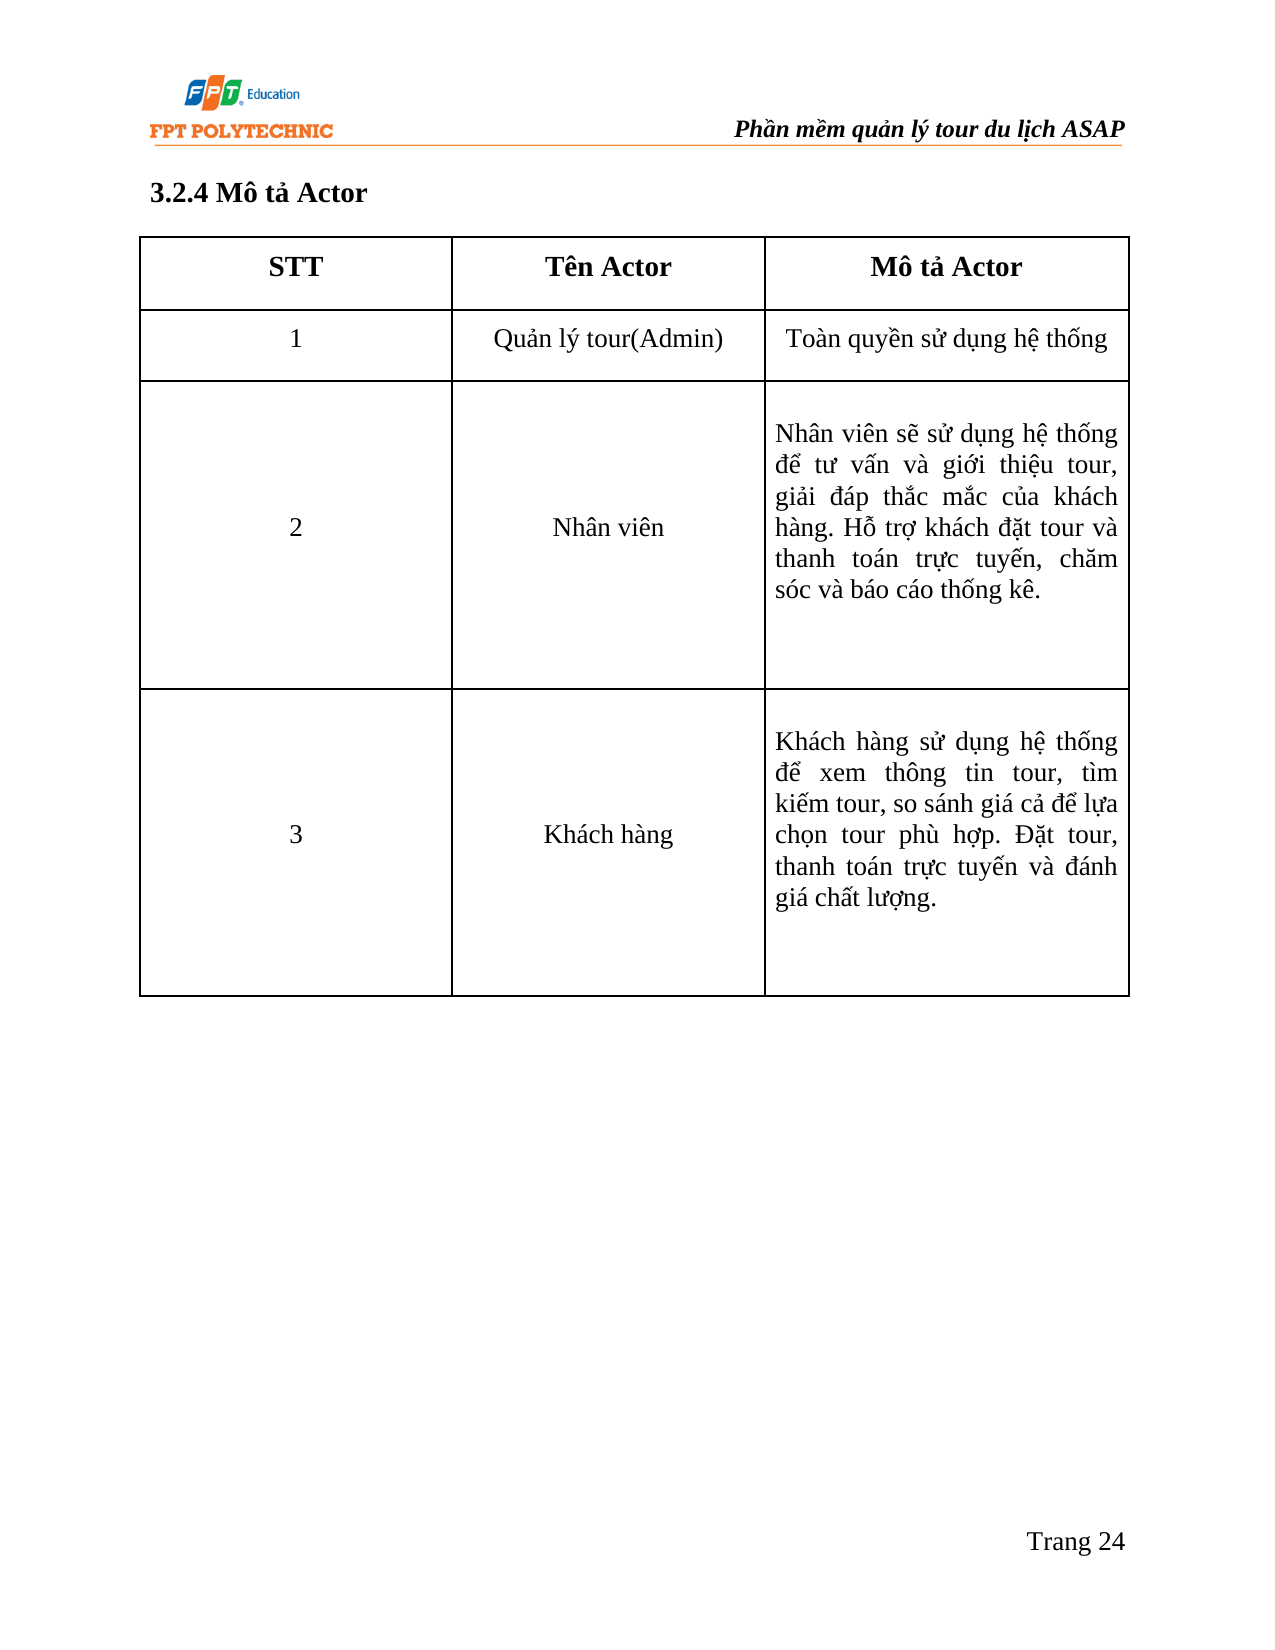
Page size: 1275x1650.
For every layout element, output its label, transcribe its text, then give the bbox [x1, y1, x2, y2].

table_header STT [141, 238, 451, 309]
text 3.2.4 Mô tả Actor [150, 175, 1125, 208]
table_cell Nhân viên sẽ sử dụng hệ thống để tư vấn và giới thiệu tour, giải đáp thắc mắc của khách hàng. Hỗ trợ khách đặt tour và thanh toán trực tuyến, chăm sóc và báo cáo thống kê. [766, 382, 1128, 688]
table_cell 1 [141, 311, 451, 380]
table_header Mô tả Actor [766, 238, 1128, 309]
table_cell 2 [141, 382, 451, 688]
table_cell Khách hàng sử dụng hệ thống để xem thông tin tour, tìm kiếm tour, so sánh giá cả để lựa chọn tour phù hợp. Đặt tour, thanh toán trực tuyến và đánh giá chất lượng. [766, 690, 1128, 995]
table_cell Quản lý tour(Admin) [453, 311, 764, 380]
table_cell Khách hàng [453, 690, 764, 995]
table_cell Toàn quyền sử dụng hệ thống [766, 311, 1128, 380]
picture [150, 75, 333, 138]
table_cell 3 [141, 690, 451, 995]
table_header Tên Actor [453, 238, 764, 309]
table_cell Nhân viên [453, 382, 764, 688]
